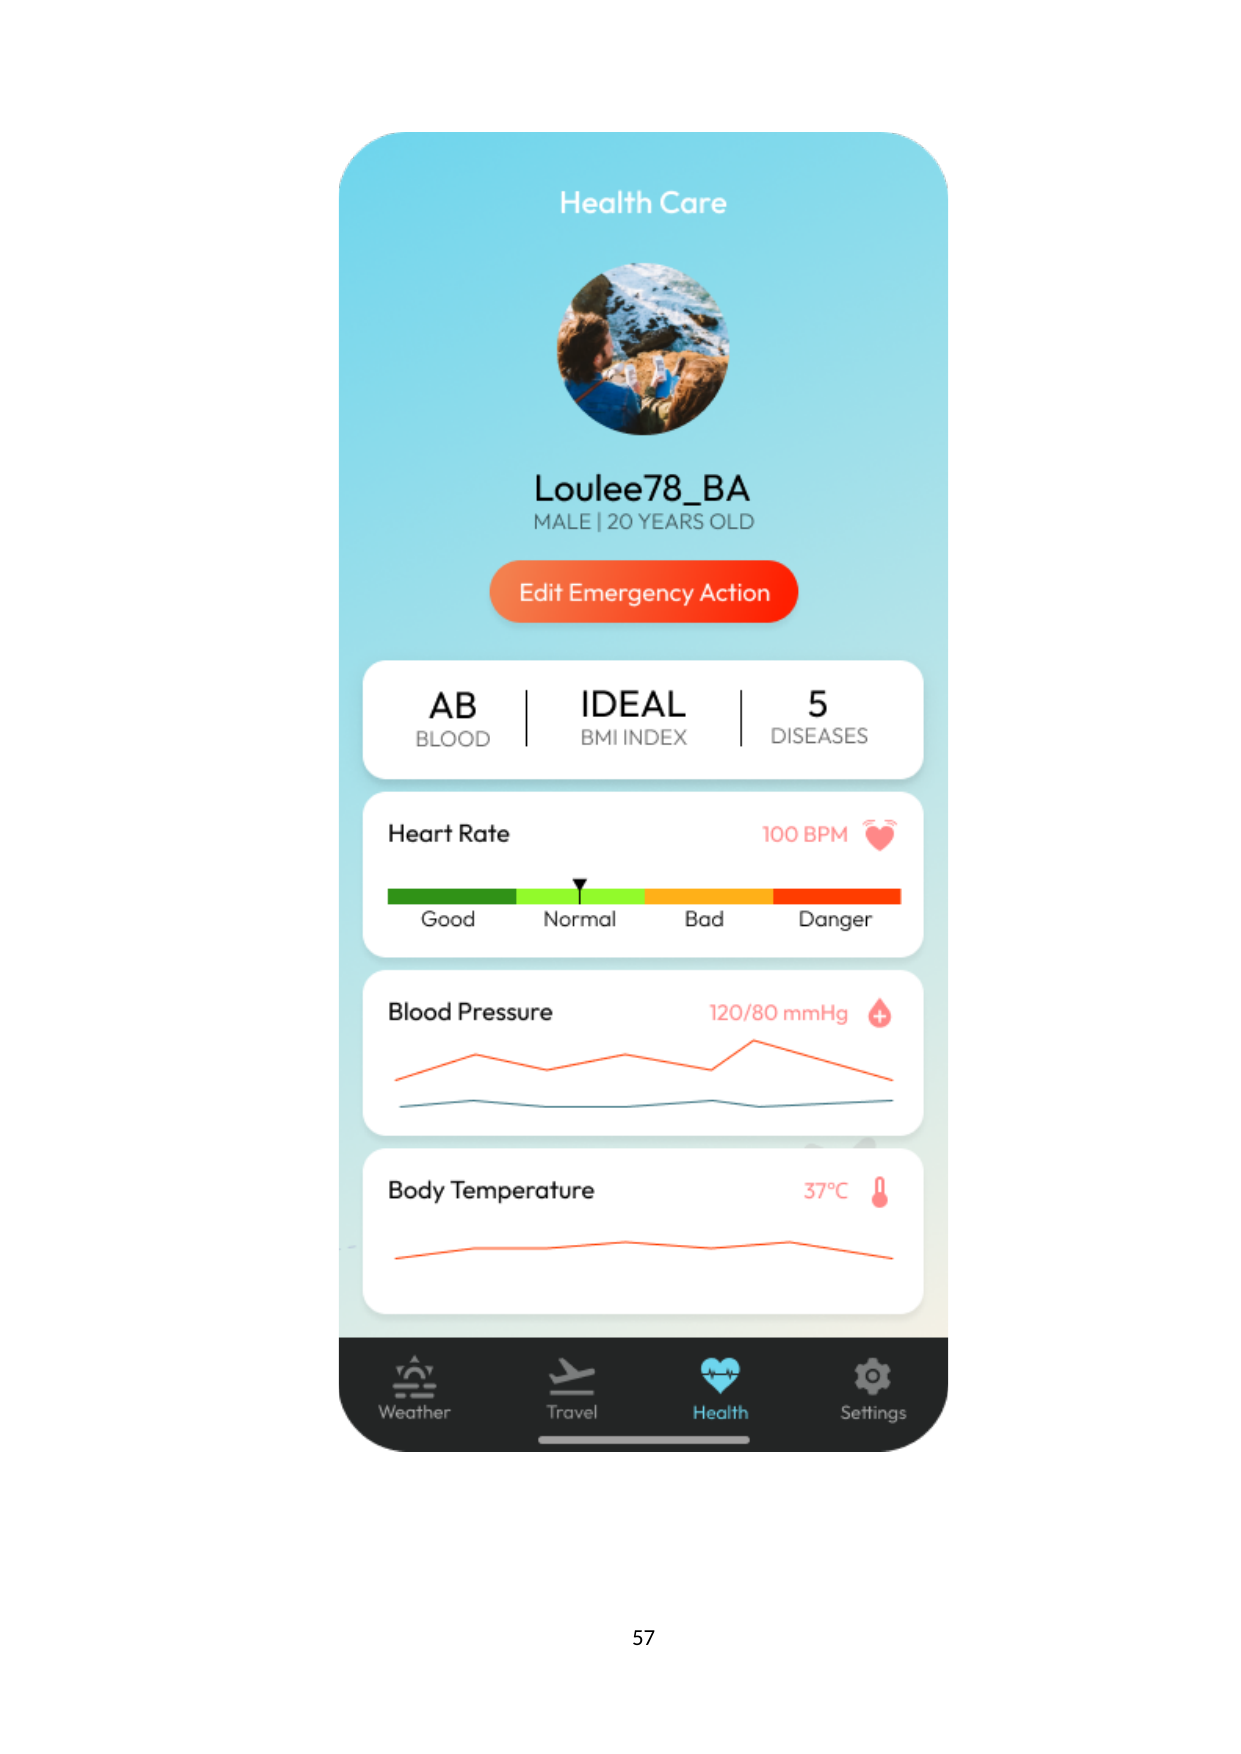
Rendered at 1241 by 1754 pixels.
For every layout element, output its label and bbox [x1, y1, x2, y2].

picture [338, 132, 949, 1452]
